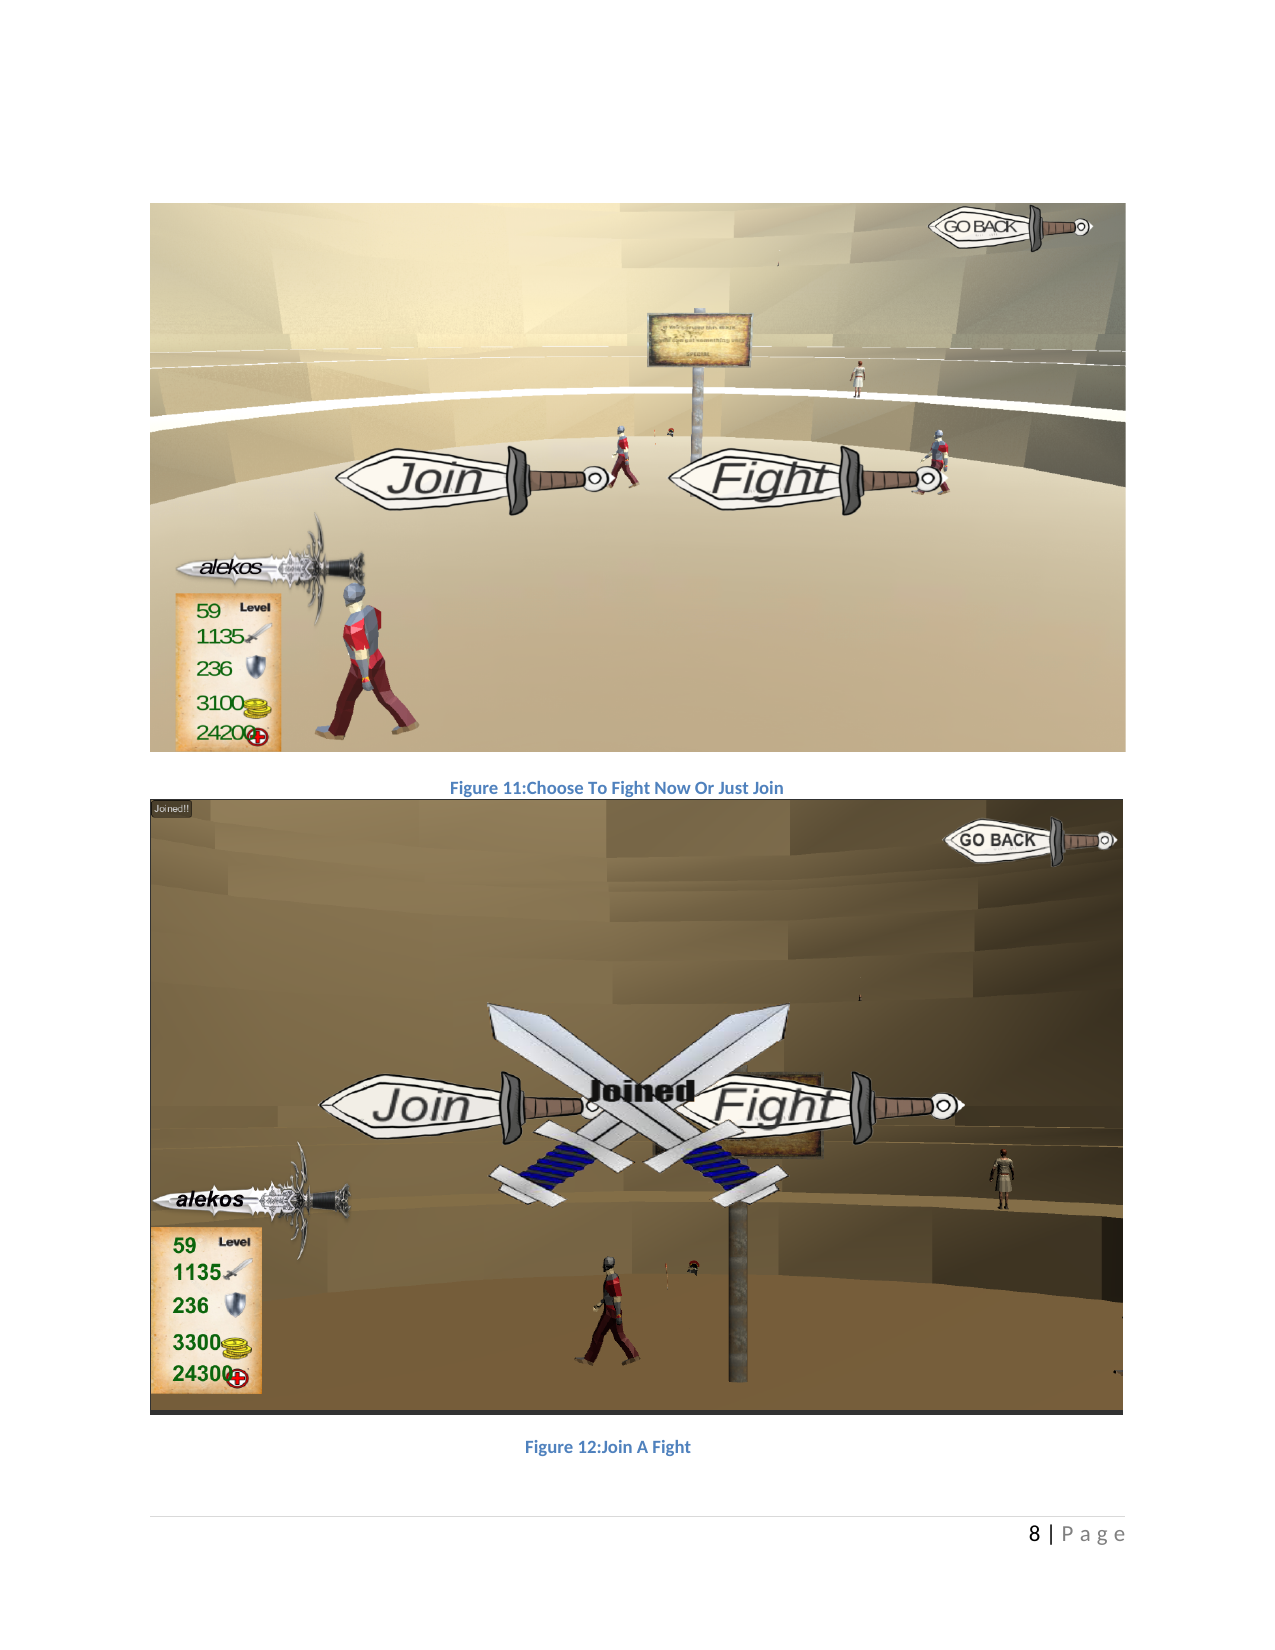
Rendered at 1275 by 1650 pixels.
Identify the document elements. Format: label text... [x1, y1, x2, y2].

picture [150, 203, 1126, 752]
picture [150, 799, 1123, 1415]
